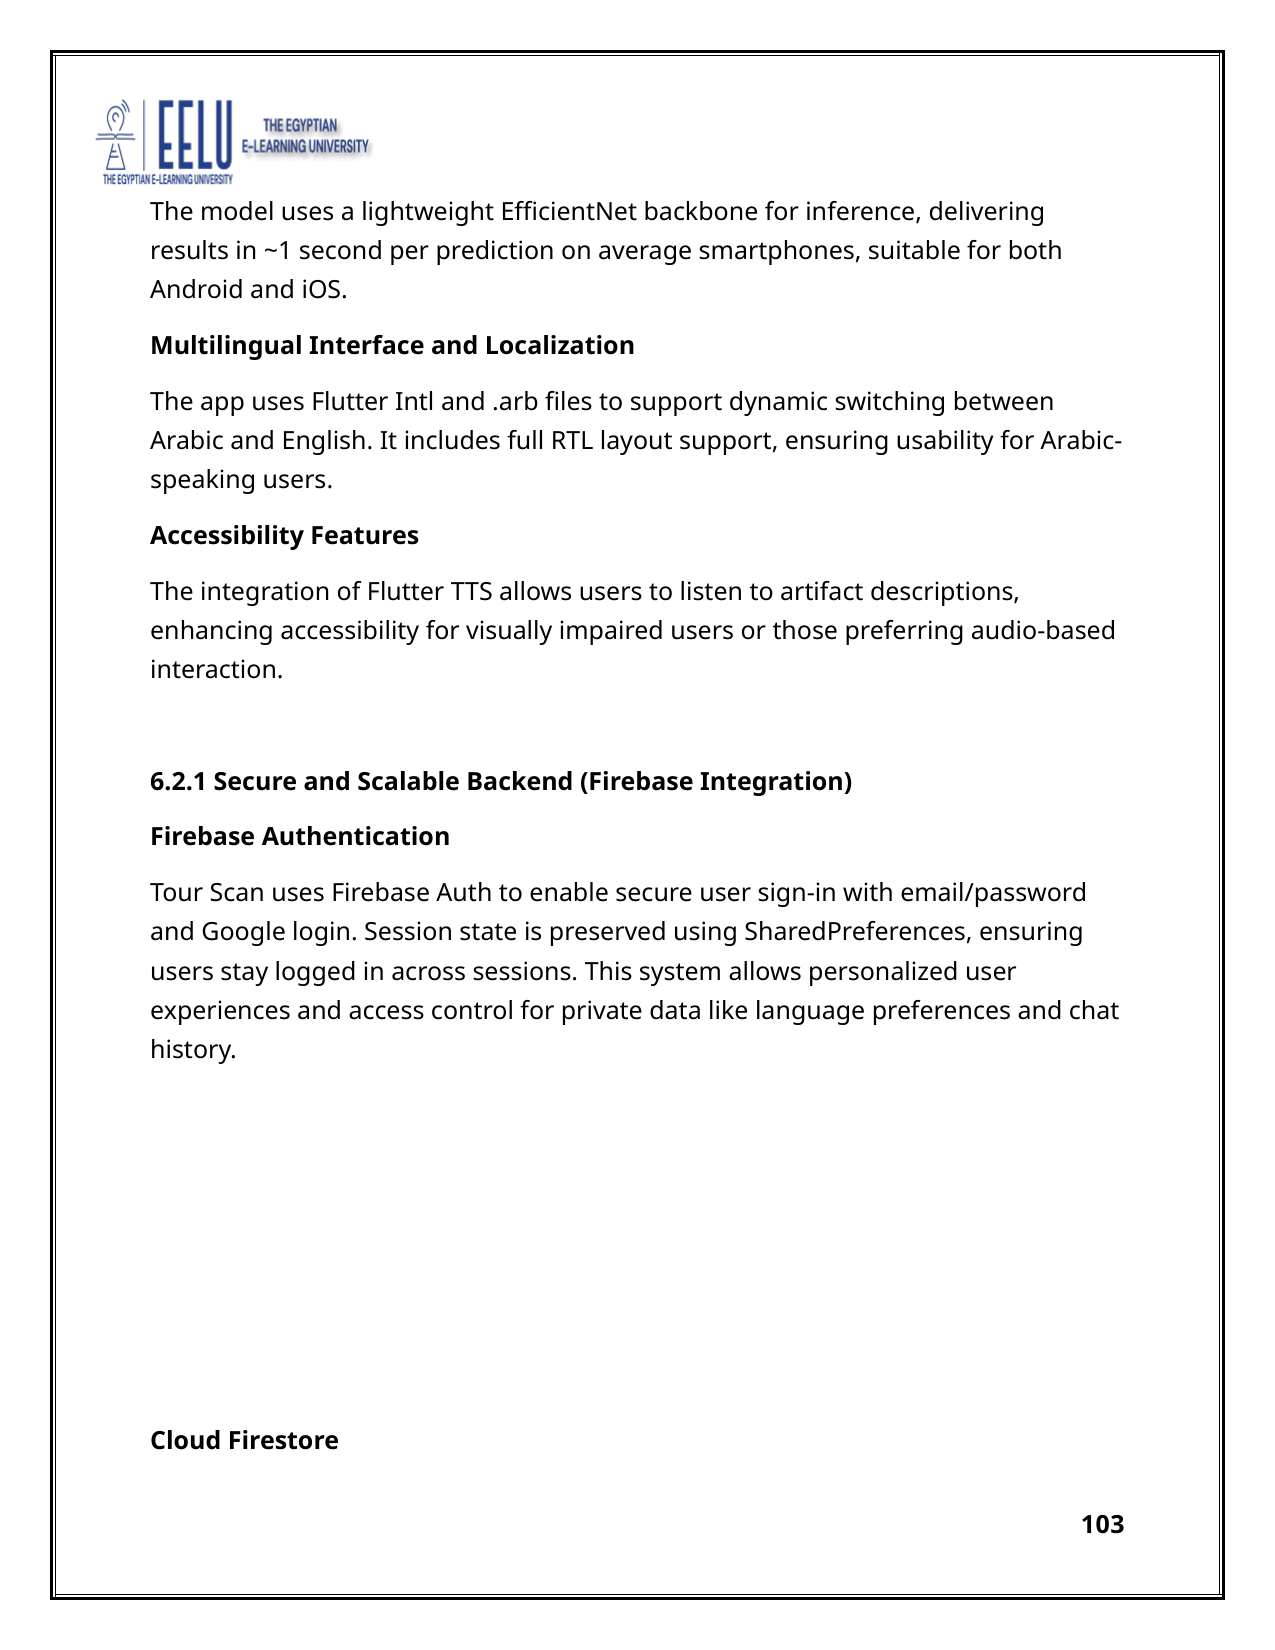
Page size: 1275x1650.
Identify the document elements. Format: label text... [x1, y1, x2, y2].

text 6.2.1 Secure and Scalable Backend (Firebase Integration) [150, 763, 1125, 797]
text Accessibility Features [150, 517, 1125, 551]
text Cloud Firestore [150, 1422, 1125, 1456]
text Firebase Authentication [150, 819, 1125, 853]
text The app uses Flutter Intl and .arb files to support dynamic switching between Arabic and English. It includes full RTL layout support, ensuring usability for Arabic-speaking users. [150, 383, 1125, 496]
picture [80, 75, 374, 188]
text Tour Scan uses Firebase Auth to enable secure user sign-in with email/password and Google login. Session state is preserved using SharedPreferences, ensuring users stay logged in across sessions. This system allows personalized user experiences and access control for private data like language preferences and chat history. [150, 875, 1125, 1066]
text Multilingual Interface and Localization [150, 327, 1125, 361]
text The model uses a lightweight EfficientNet backbone for inference, delivering results in ~1 second per prediction on average smartphones, suitable for both Android and iOS. [150, 150, 1125, 306]
text The integration of Flutter TTS allows users to listen to artifact descriptions, enhancing accessibility for visually impaired users or those preferring audio-based interaction. [150, 573, 1125, 686]
